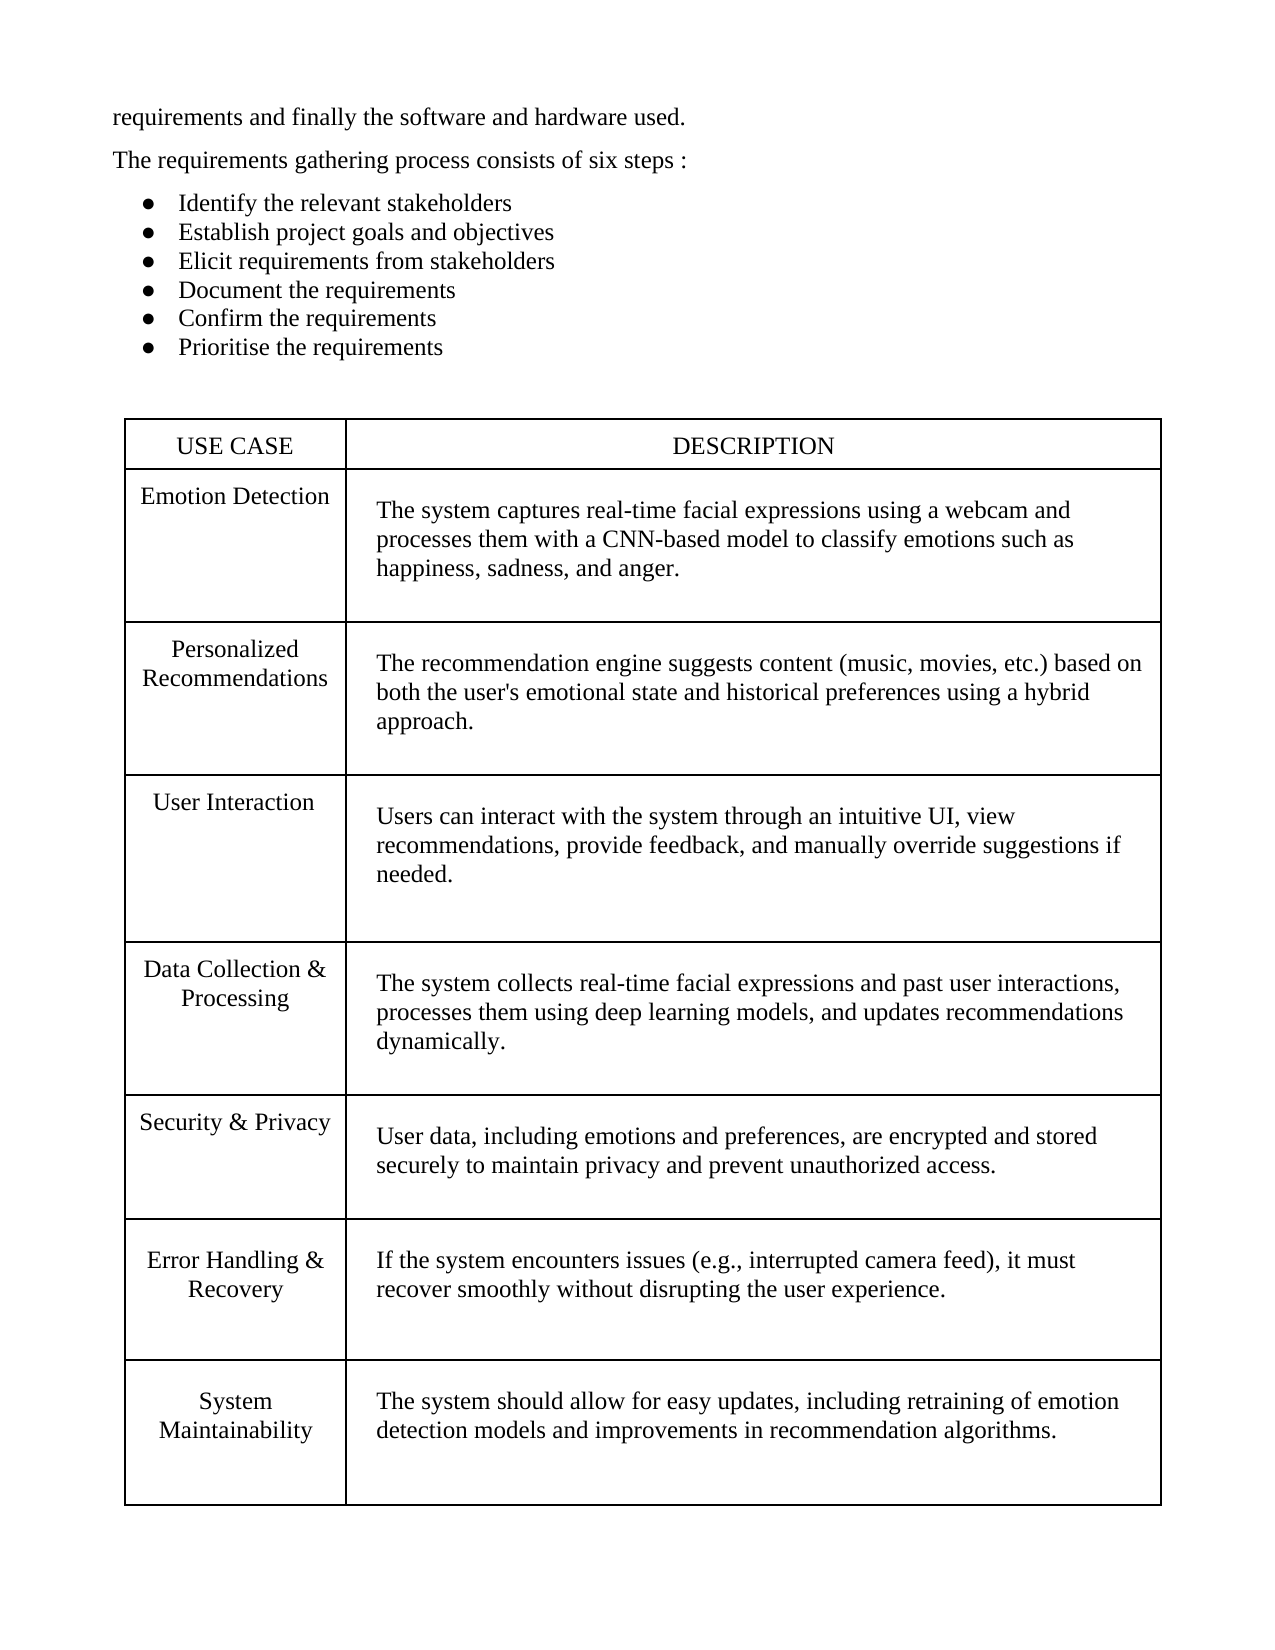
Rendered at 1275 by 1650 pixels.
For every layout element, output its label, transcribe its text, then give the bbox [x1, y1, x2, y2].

table_cell The system captures real-time facial expressions using a webcam and processes them with a CNN-based model to classify emotions such as happiness, sadness, and anger. [347, 470, 1160, 621]
table_header DESCRIPTION [347, 420, 1160, 468]
list Prioritise the requirements [141, 332, 1181, 361]
table_cell Error Handling & Recovery [126, 1220, 345, 1359]
table_cell User Interaction [126, 776, 345, 941]
table_cell Emotion Detection [126, 470, 345, 621]
table_cell The system collects real-time facial expressions and past user interactions, processes them using deep learning models, and updates recommendations dynamically. [347, 943, 1160, 1094]
list Identify the relevant stakeholders [141, 188, 1181, 217]
text The requirements gathering process consists of six steps : [112, 145, 1181, 174]
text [112, 102, 1181, 131]
table_cell User data, including emotions and preferences, are encrypted and stored securely to maintain privacy and prevent unauthorized access. [347, 1096, 1160, 1218]
list Establish project goals and objectives [141, 217, 1181, 246]
table_cell If the system encounters issues (e.g., interrupted camera feed), it must recover smoothly without disrupting the user experience. [347, 1220, 1160, 1359]
table_cell Data Collection & Processing [126, 943, 345, 1094]
table_cell Security & Privacy [126, 1096, 345, 1218]
list Confirm the requirements [141, 303, 1181, 332]
table_cell System Maintainability [126, 1361, 345, 1504]
table_cell Users can interact with the system through an intuitive UI, view recommendations, provide feedback, and manually override suggestions if needed. [347, 776, 1160, 941]
table_cell The system should allow for easy updates, including retraining of emotion detection models and improvements in recommendation algorithms. [347, 1361, 1160, 1504]
list Elicit requirements from stakeholders [141, 246, 1181, 275]
table_cell Personalized Recommendations [126, 623, 345, 774]
table_cell The recommendation engine suggests content (music, movies, etc.) based on both the user's emotional state and historical preferences using a hybrid approach. [347, 623, 1160, 774]
table_header USE CASE [126, 420, 345, 468]
list Document the requirements [141, 275, 1181, 303]
